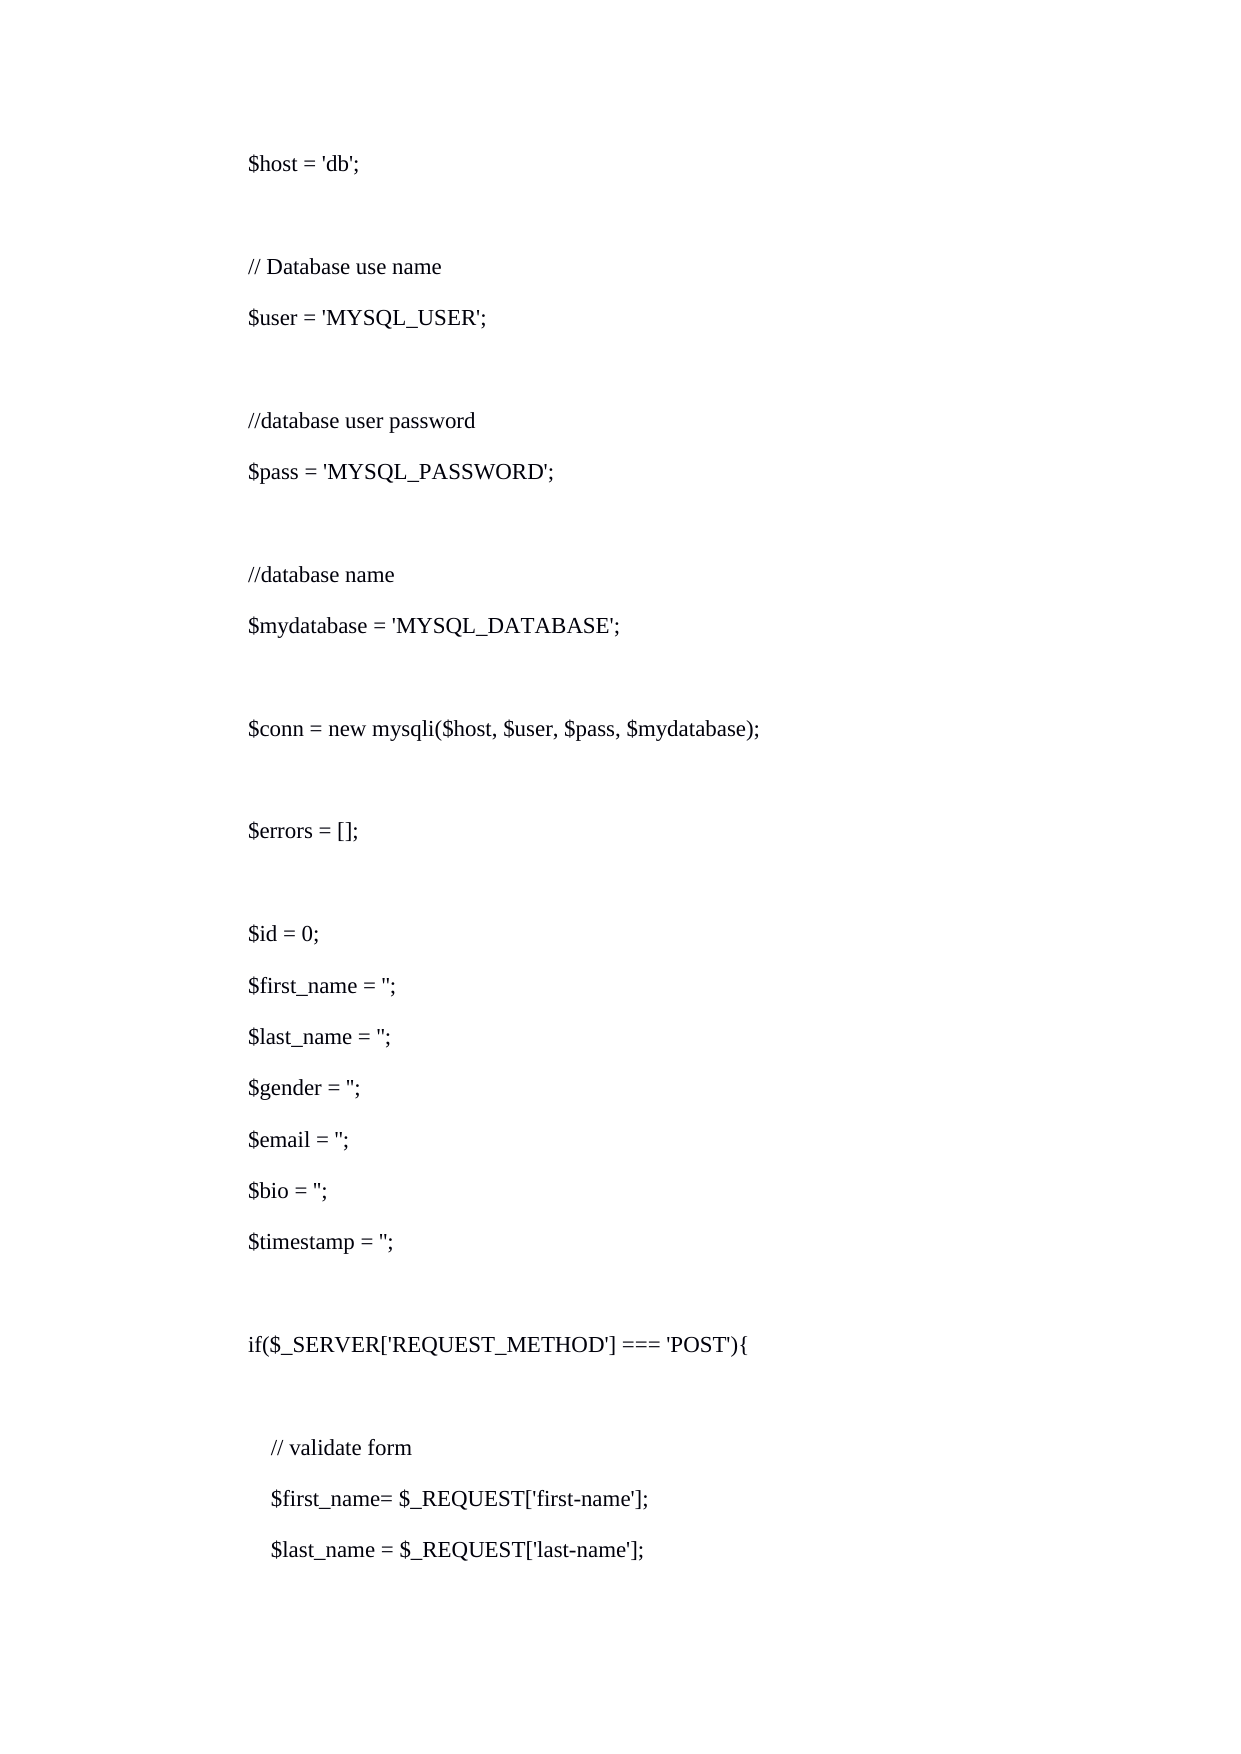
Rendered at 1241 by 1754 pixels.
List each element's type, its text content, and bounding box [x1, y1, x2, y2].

text $first_name = ''; [225, 972, 1090, 998]
text // Database use name [225, 253, 1090, 279]
text $mydatabase = 'MYSQL_DATABASE'; [225, 612, 1090, 638]
text $first_name= $_REQUEST['first-name']; [225, 1485, 1090, 1512]
text $bio = ''; [225, 1177, 1090, 1203]
text $timestamp = ''; [225, 1228, 1090, 1255]
text $id = 0; [225, 920, 1090, 947]
text $gender = ''; [225, 1074, 1090, 1101]
text $host = 'db'; [225, 150, 1090, 176]
text // validate form [225, 1434, 1090, 1460]
text $conn = new mysqli($host, $user, $pass, $mydatabase); [225, 715, 1090, 741]
text $email = ''; [225, 1126, 1090, 1152]
text if($_SERVER['REQUEST_METHOD'] === 'POST'){ [225, 1331, 1090, 1357]
text $errors = []; [225, 818, 1090, 844]
text //database user password [225, 407, 1090, 433]
text $last_name = $_REQUEST['last-name']; [225, 1537, 1090, 1563]
text //database name [225, 561, 1090, 587]
text $pass = 'MYSQL_PASSWORD'; [225, 458, 1090, 484]
text $last_name = ''; [225, 1023, 1090, 1049]
text $user = 'MYSQL_USER'; [225, 304, 1090, 330]
